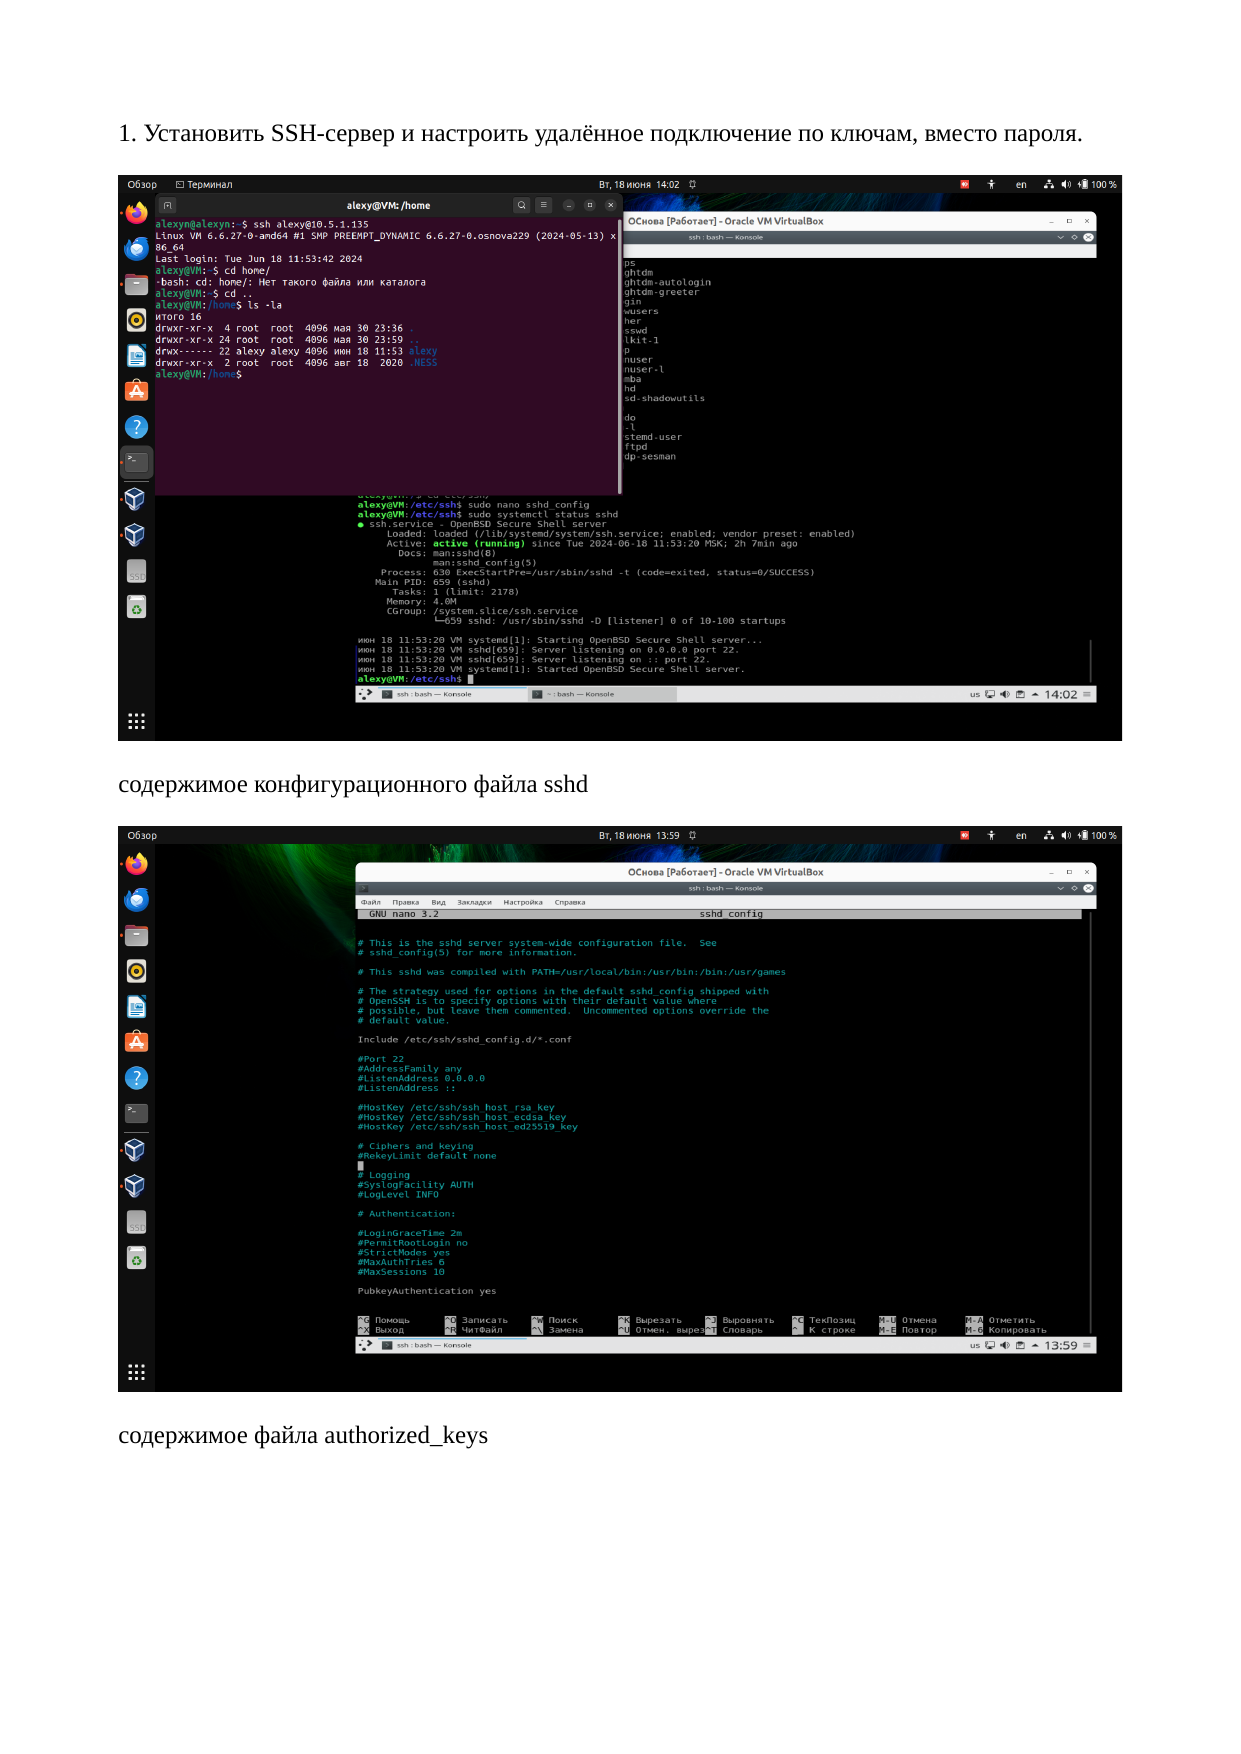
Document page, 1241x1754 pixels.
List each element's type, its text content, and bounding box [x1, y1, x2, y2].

picture [118, 175, 1123, 741]
text 1. Установить SSH-сервер и настроить удалённое подключение по ключам, вместо пароля. [118, 118, 1122, 147]
text содержимое файла authorized_keys [118, 1420, 1122, 1449]
picture [118, 826, 1123, 1392]
text содержимое конфигурационного файла sshd [118, 769, 1122, 798]
